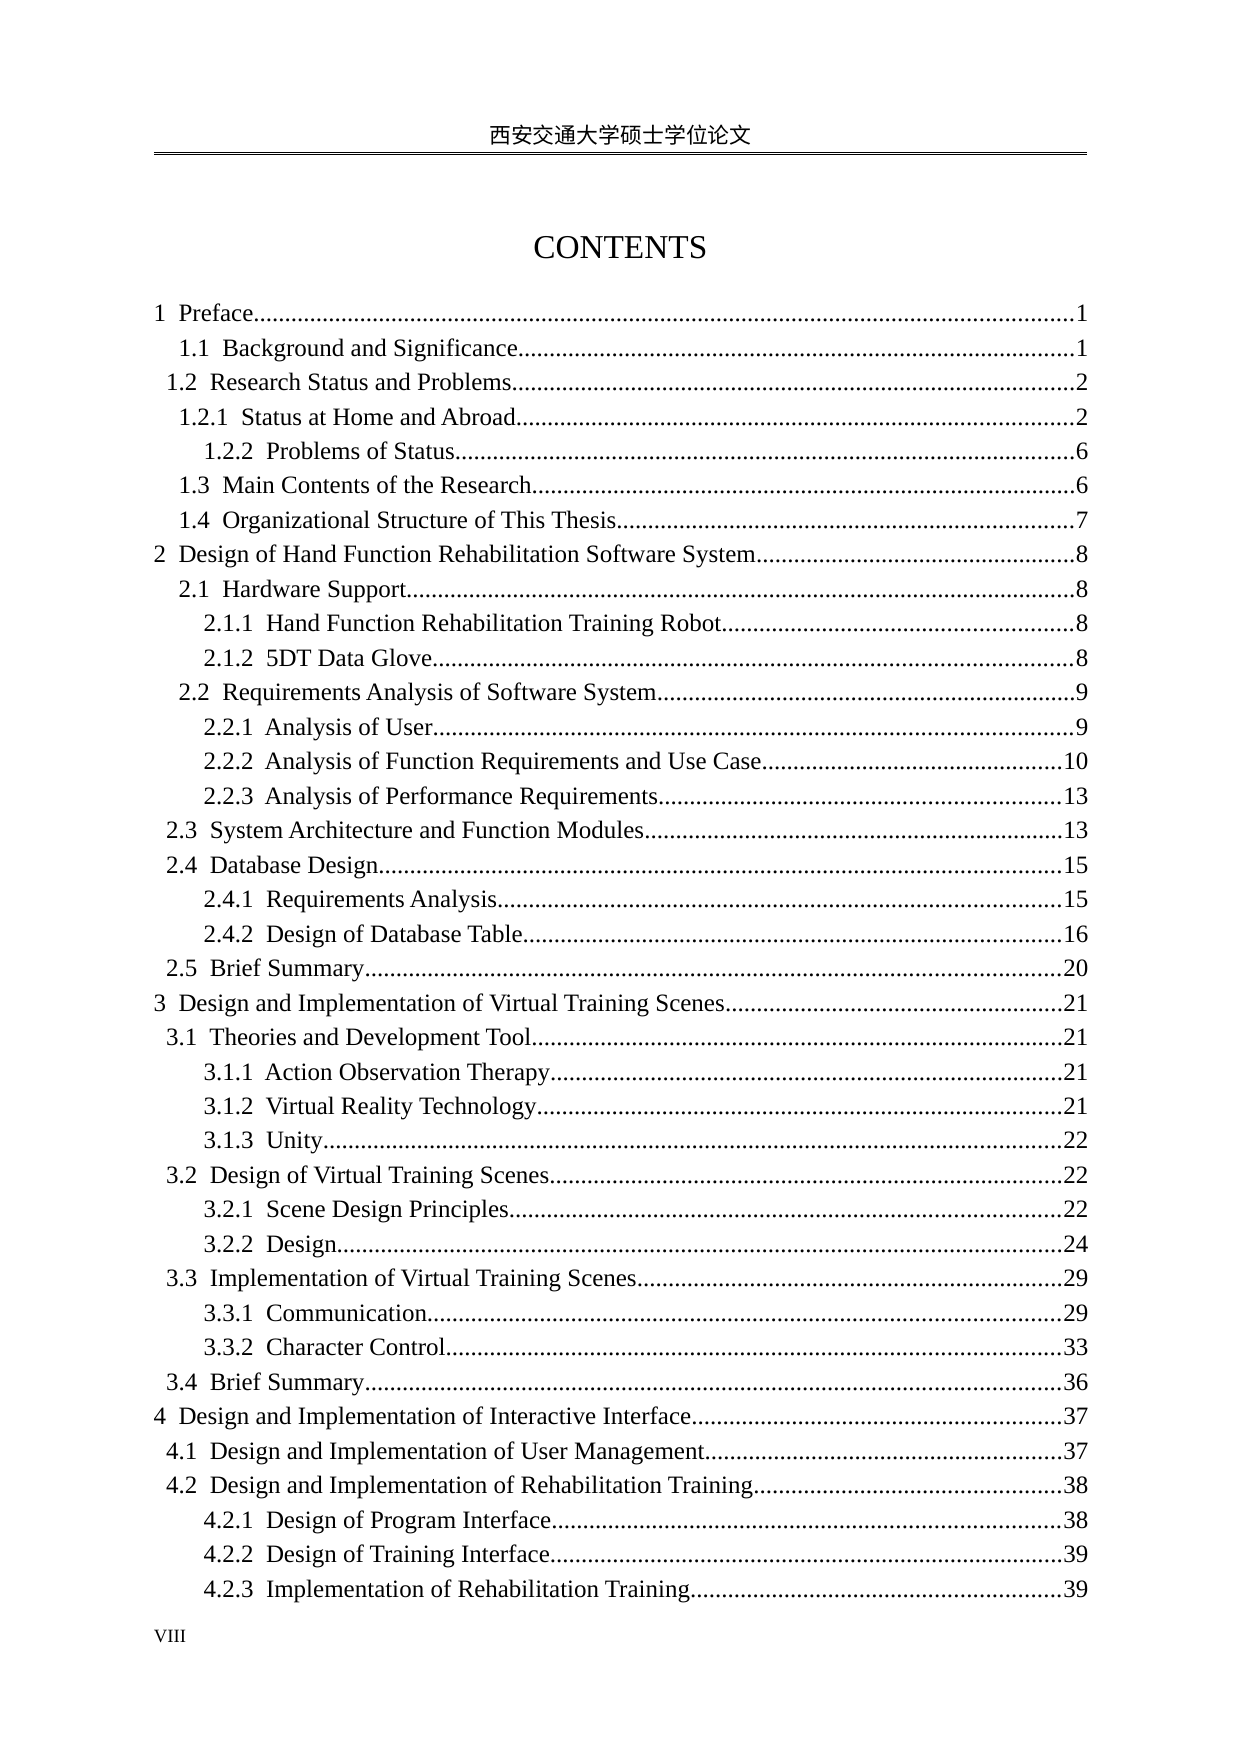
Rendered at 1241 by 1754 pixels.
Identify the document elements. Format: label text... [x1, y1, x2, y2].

text 2.1 Hardware Support 8 [153, 574, 1087, 603]
text 3.1.3 Unity 22 [153, 1126, 1087, 1154]
text 2.4.2 Design of Database Table 16 [153, 919, 1087, 947]
text 3.1.1 Action Observation Therapy 21 [153, 1057, 1087, 1085]
text 3.2.1 Scene Design Principles 22 [153, 1194, 1087, 1223]
text 3 Design and Implementation of Virtual Training Scenes 21 [153, 988, 1087, 1016]
text 3.3.2 Character Control 33 [153, 1332, 1087, 1361]
text 2.5 Brief Summary 20 [153, 953, 1087, 982]
text 4.2.1 Design of Program Interface 38 [153, 1505, 1087, 1534]
text 1.1 Background and Significance 1 [153, 333, 1087, 361]
text 1.4 Organizational Structure of This Thesis 7 [153, 505, 1087, 534]
text 2.2.2 Analysis of Function Requirements and Use Case 10 [153, 746, 1087, 775]
text 1.2.2 Problems of Status 6 [153, 436, 1087, 465]
text 4.2.2 Design of Training Interface 39 [153, 1539, 1087, 1568]
text 2.4 Database Design 15 [153, 850, 1087, 878]
text 2.3 System Architecture and Function Modules 13 [153, 815, 1087, 844]
text 3.1.2 Virtual Reality Technology 21 [153, 1091, 1087, 1120]
text 4.2 Design and Implementation of Rehabilitation Training 38 [153, 1470, 1087, 1499]
text 4.1 Design and Implementation of User Management 37 [153, 1436, 1087, 1465]
text 2 Design of Hand Function Rehabilitation Software System 8 [153, 539, 1087, 568]
text 2.1.2 5DT Data Glove 8 [153, 643, 1087, 672]
text 3.2.2 Design 24 [153, 1229, 1087, 1258]
text 2.1.1 Hand Function Rehabilitation Training Robot 8 [153, 608, 1087, 637]
text CONTENTS [153, 227, 1087, 266]
text 3.4 Brief Summary 36 [153, 1367, 1087, 1396]
text 1 Preface 1 [153, 298, 1087, 327]
text 3.3 Implementation of Virtual Training Scenes 29 [153, 1263, 1087, 1292]
text 3.3.1 Communication 29 [153, 1298, 1087, 1327]
text 1.2 Research Status and Problems 2 [153, 367, 1087, 396]
text 1.2.1 Status at Home and Abroad 2 [153, 402, 1087, 430]
text 2.4.1 Requirements Analysis 15 [153, 884, 1087, 913]
text 2.2 Requirements Analysis of Software System 9 [153, 677, 1087, 706]
text 3.2 Design of Virtual Training Scenes 22 [153, 1160, 1087, 1189]
text 2.2.1 Analysis of User 9 [153, 712, 1087, 741]
text 4.2.3 Implementation of Rehabilitation Training 39 [153, 1574, 1087, 1603]
text 3.1 Theories and Development Tool 21 [153, 1022, 1087, 1051]
text 1.3 Main Contents of the Research 6 [153, 471, 1087, 499]
text 2.2.3 Analysis of Performance Requirements 13 [153, 781, 1087, 809]
text 4 Design and Implementation of Interactive Interface 37 [153, 1401, 1087, 1430]
